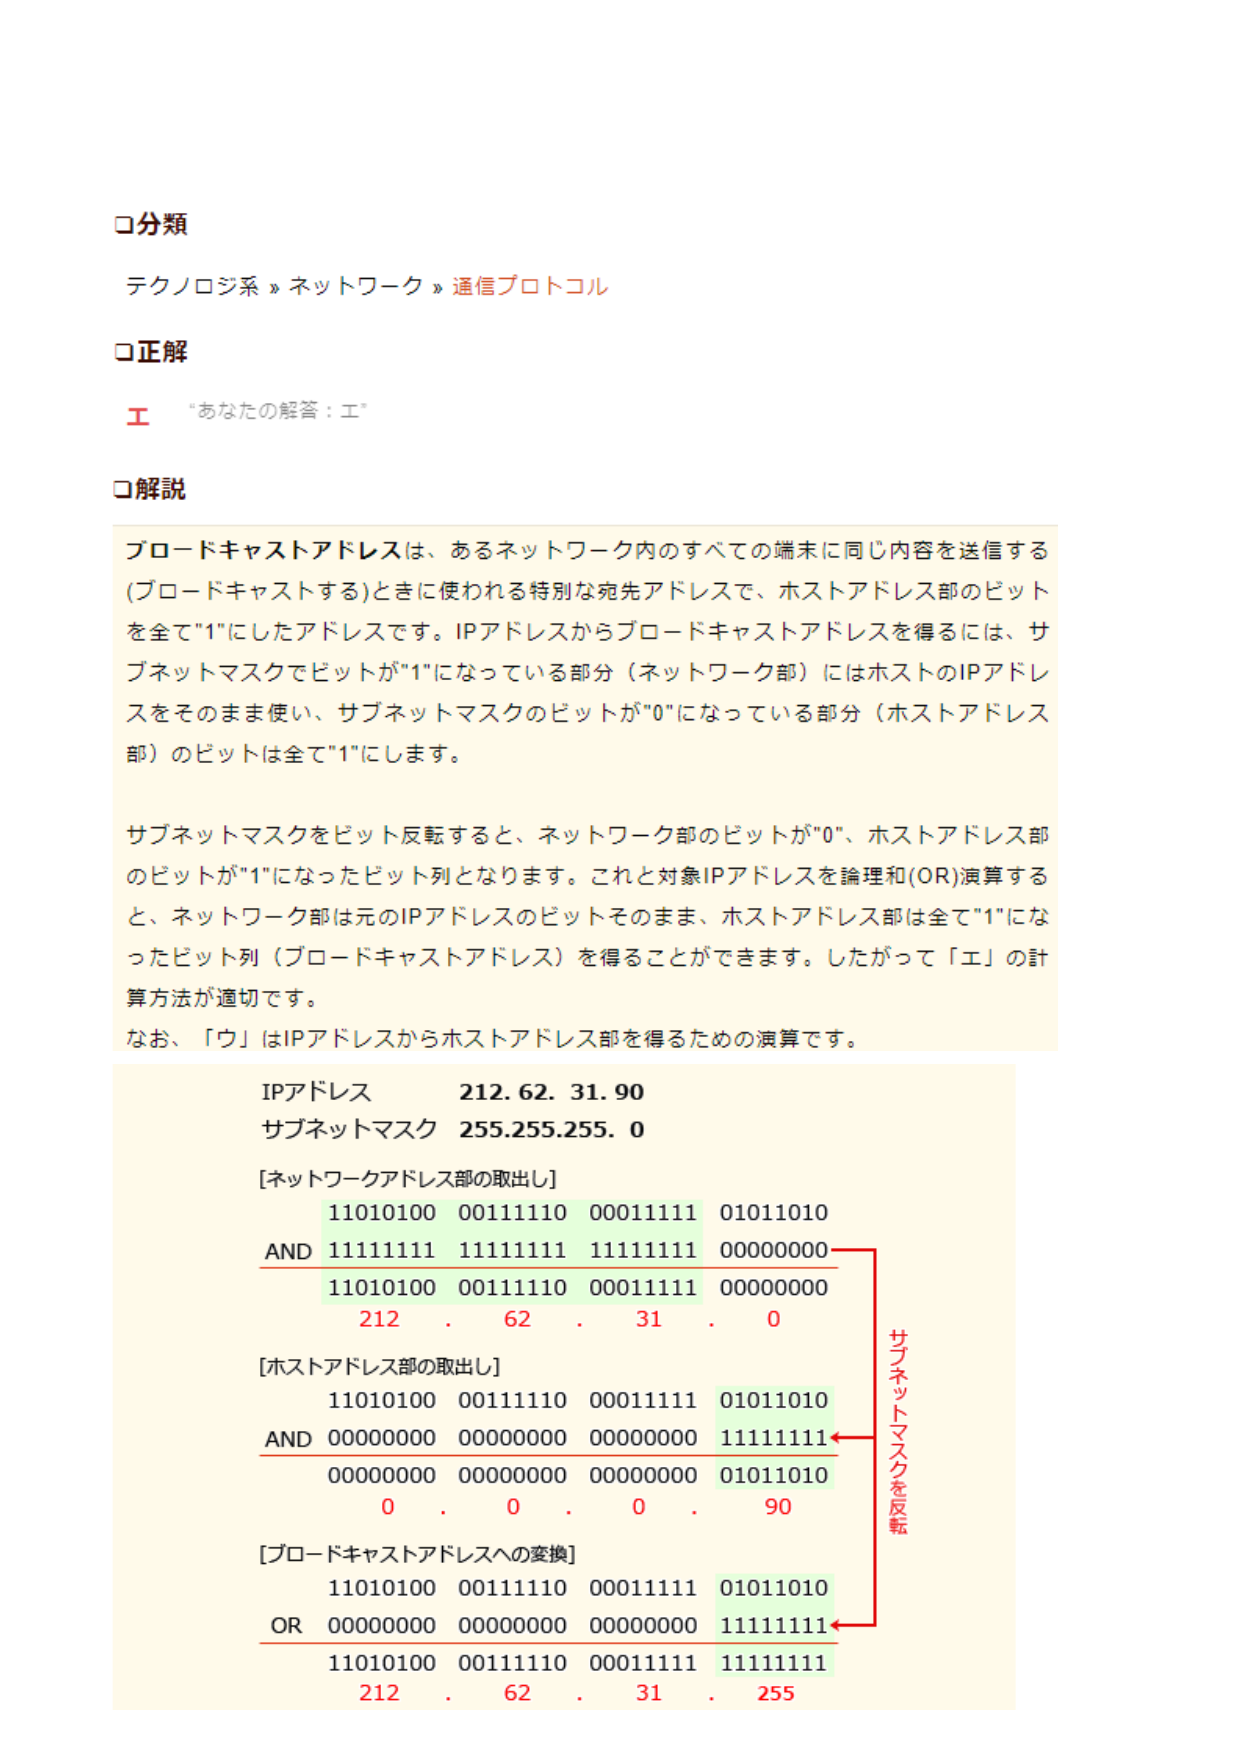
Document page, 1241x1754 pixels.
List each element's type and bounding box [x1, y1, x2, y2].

picture [112, 1064, 1016, 1710]
picture [112, 464, 1058, 1051]
picture [112, 202, 740, 446]
